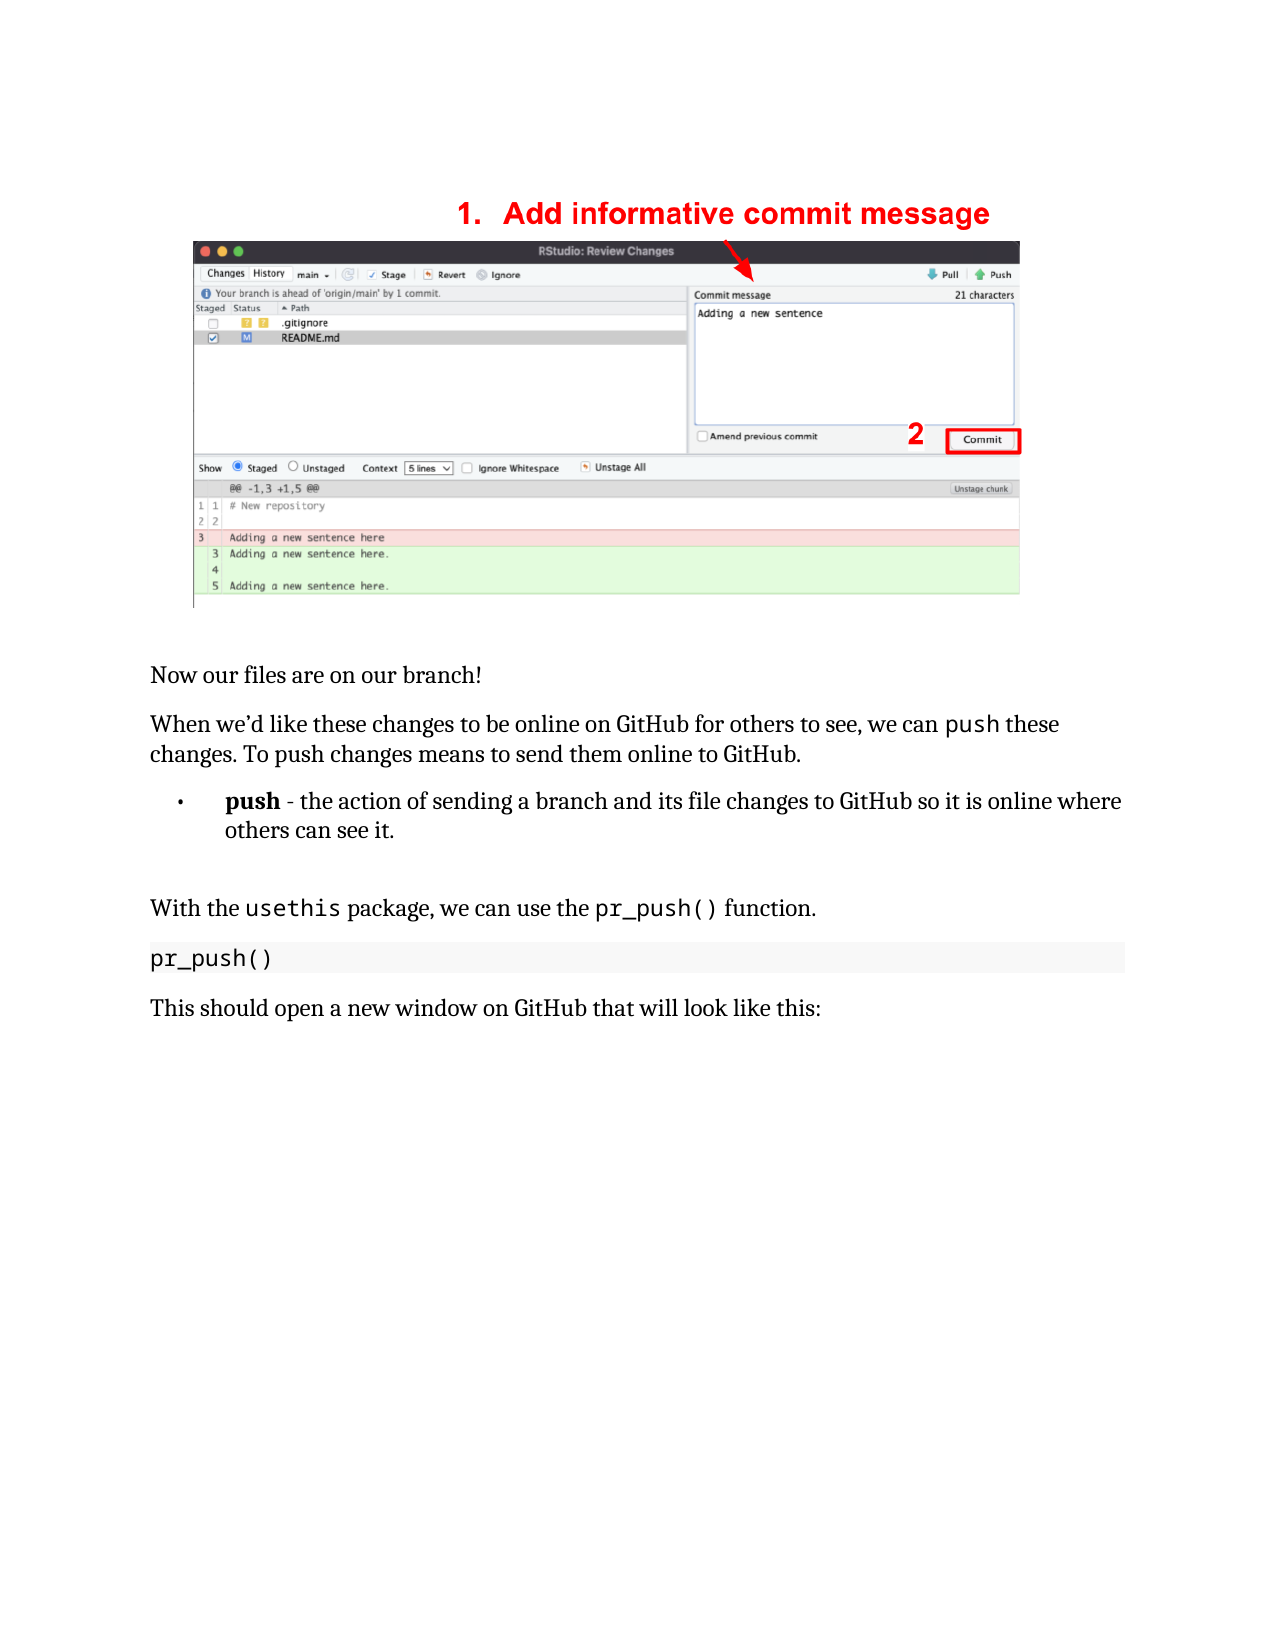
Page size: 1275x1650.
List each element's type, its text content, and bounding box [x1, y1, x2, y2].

text With the usethis package, we can use the pr_push() function. [150, 892, 1125, 923]
text Now our files are on our branch! [150, 661, 1125, 690]
text pr_push() [150, 942, 1125, 973]
text When we’d like these changes to be online on GitHub for others to see, we can push these changes. To push changes means to send them online to GitHub. [150, 708, 1125, 768]
picture [168, 150, 1044, 643]
list push - the action of sending a branch and its file changes to GitHub so it is online where others can see it. [175, 787, 1125, 873]
text This should open a new window on GitHub that will look like this: [150, 994, 1125, 1023]
